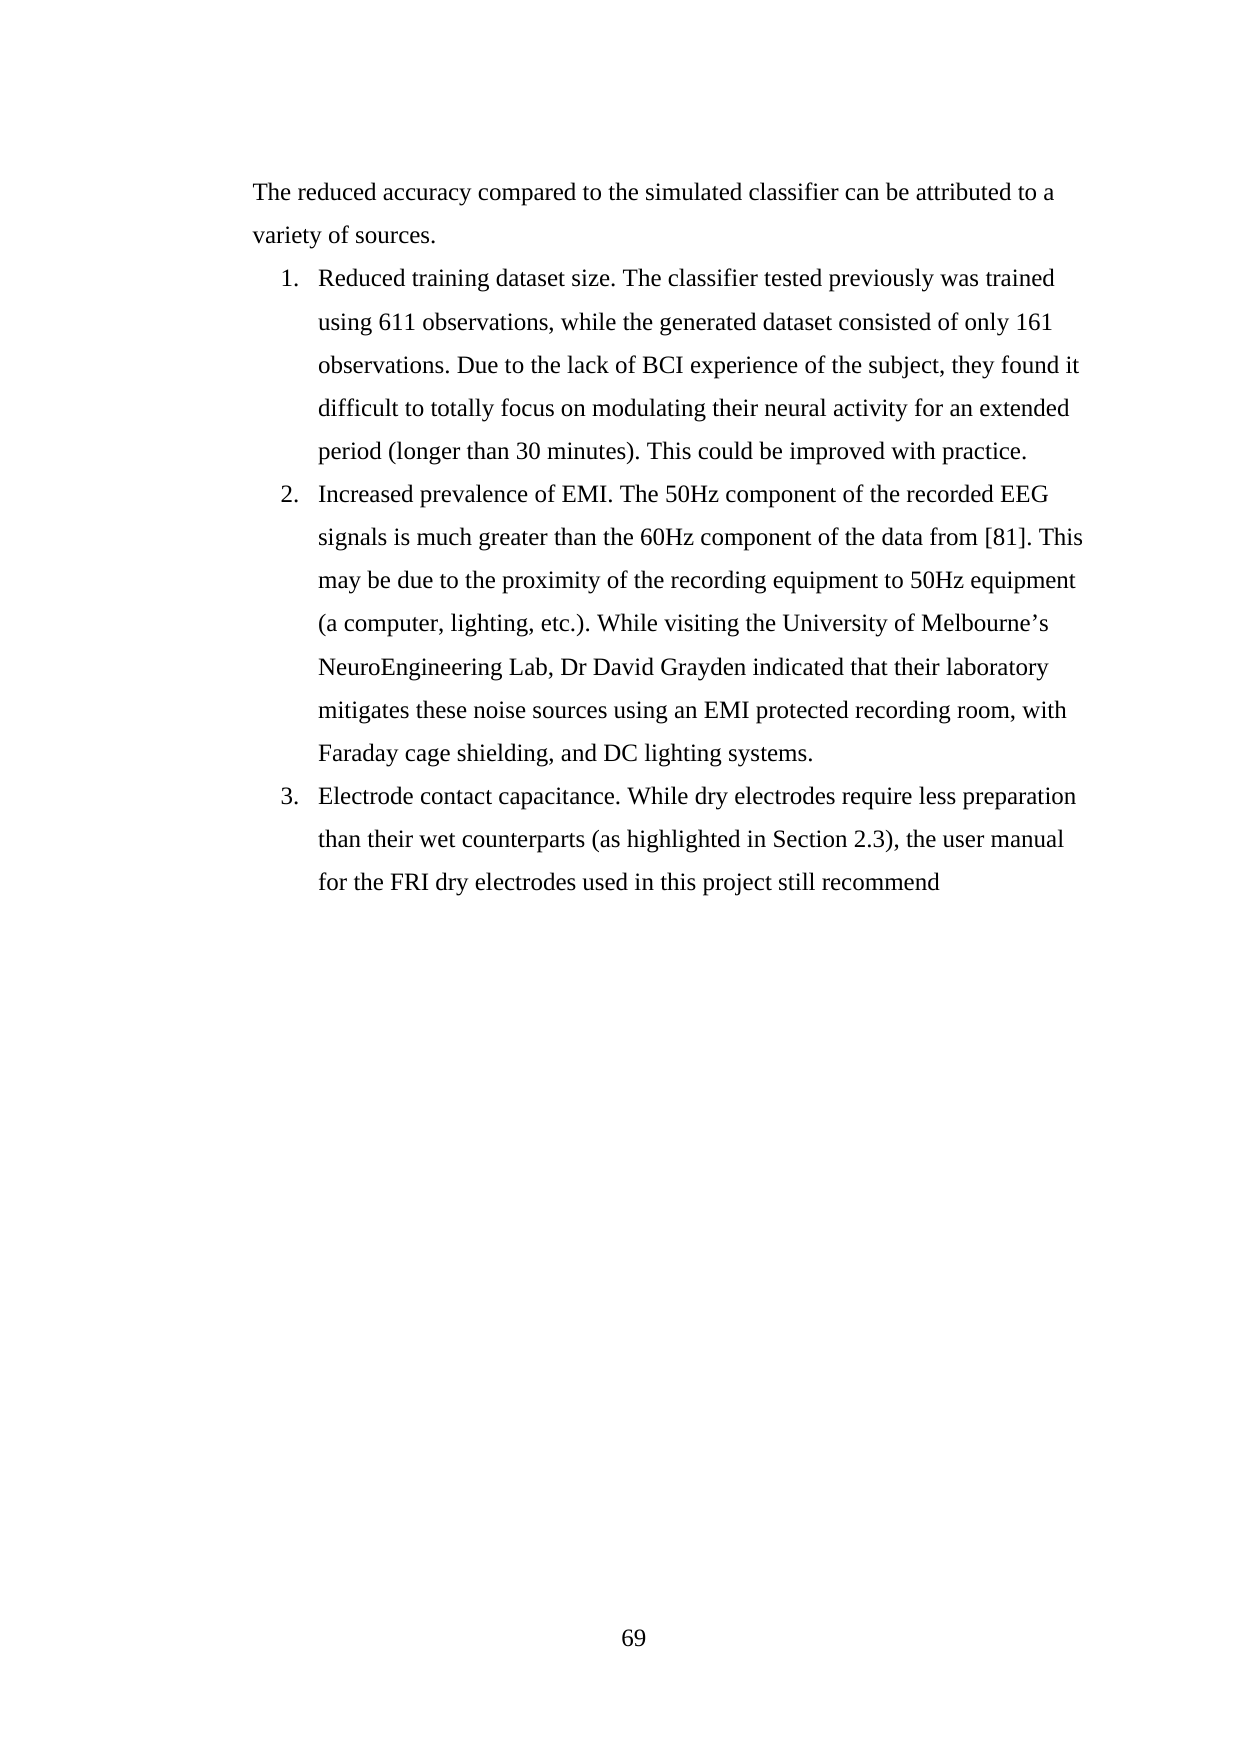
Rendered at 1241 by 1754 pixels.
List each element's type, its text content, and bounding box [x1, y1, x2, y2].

list Electrode contact capacitance. While dry electrodes require less preparation than their wet counterparts (as highlighted in Section 2.3), the user manual for the FRI dry electrodes used in this project still recommend [280, 781, 1090, 896]
list Increased prevalence of EMI. The 50Hz component of the recorded EEG signals is much greater than the 60Hz component of the data from [81]. This may be due to the proximity of the recording equipment to 50Hz equipment (a computer, lighting, etc.). While visiting the University of Melbourne’s NeuroEngineering Lab, Dr David Grayden indicated that their laboratory mitigates these noise sources using an EMI protected recording room, with Faraday cage shielding, and DC lighting systems. [280, 479, 1090, 767]
text The reduced accuracy compared to the simulated classifier can be attributed to a variety of sources. [252, 177, 1090, 249]
list Reduced training dataset size. The classifier tested previously was trained using 611 observations, while the generated dataset consisted of only 161 observations. Due to the lack of BCI experience of the subject, they found it difficult to totally focus on modulating their neural activity for an extended period (longer than 30 minutes). This could be improved with practice. [280, 263, 1090, 465]
